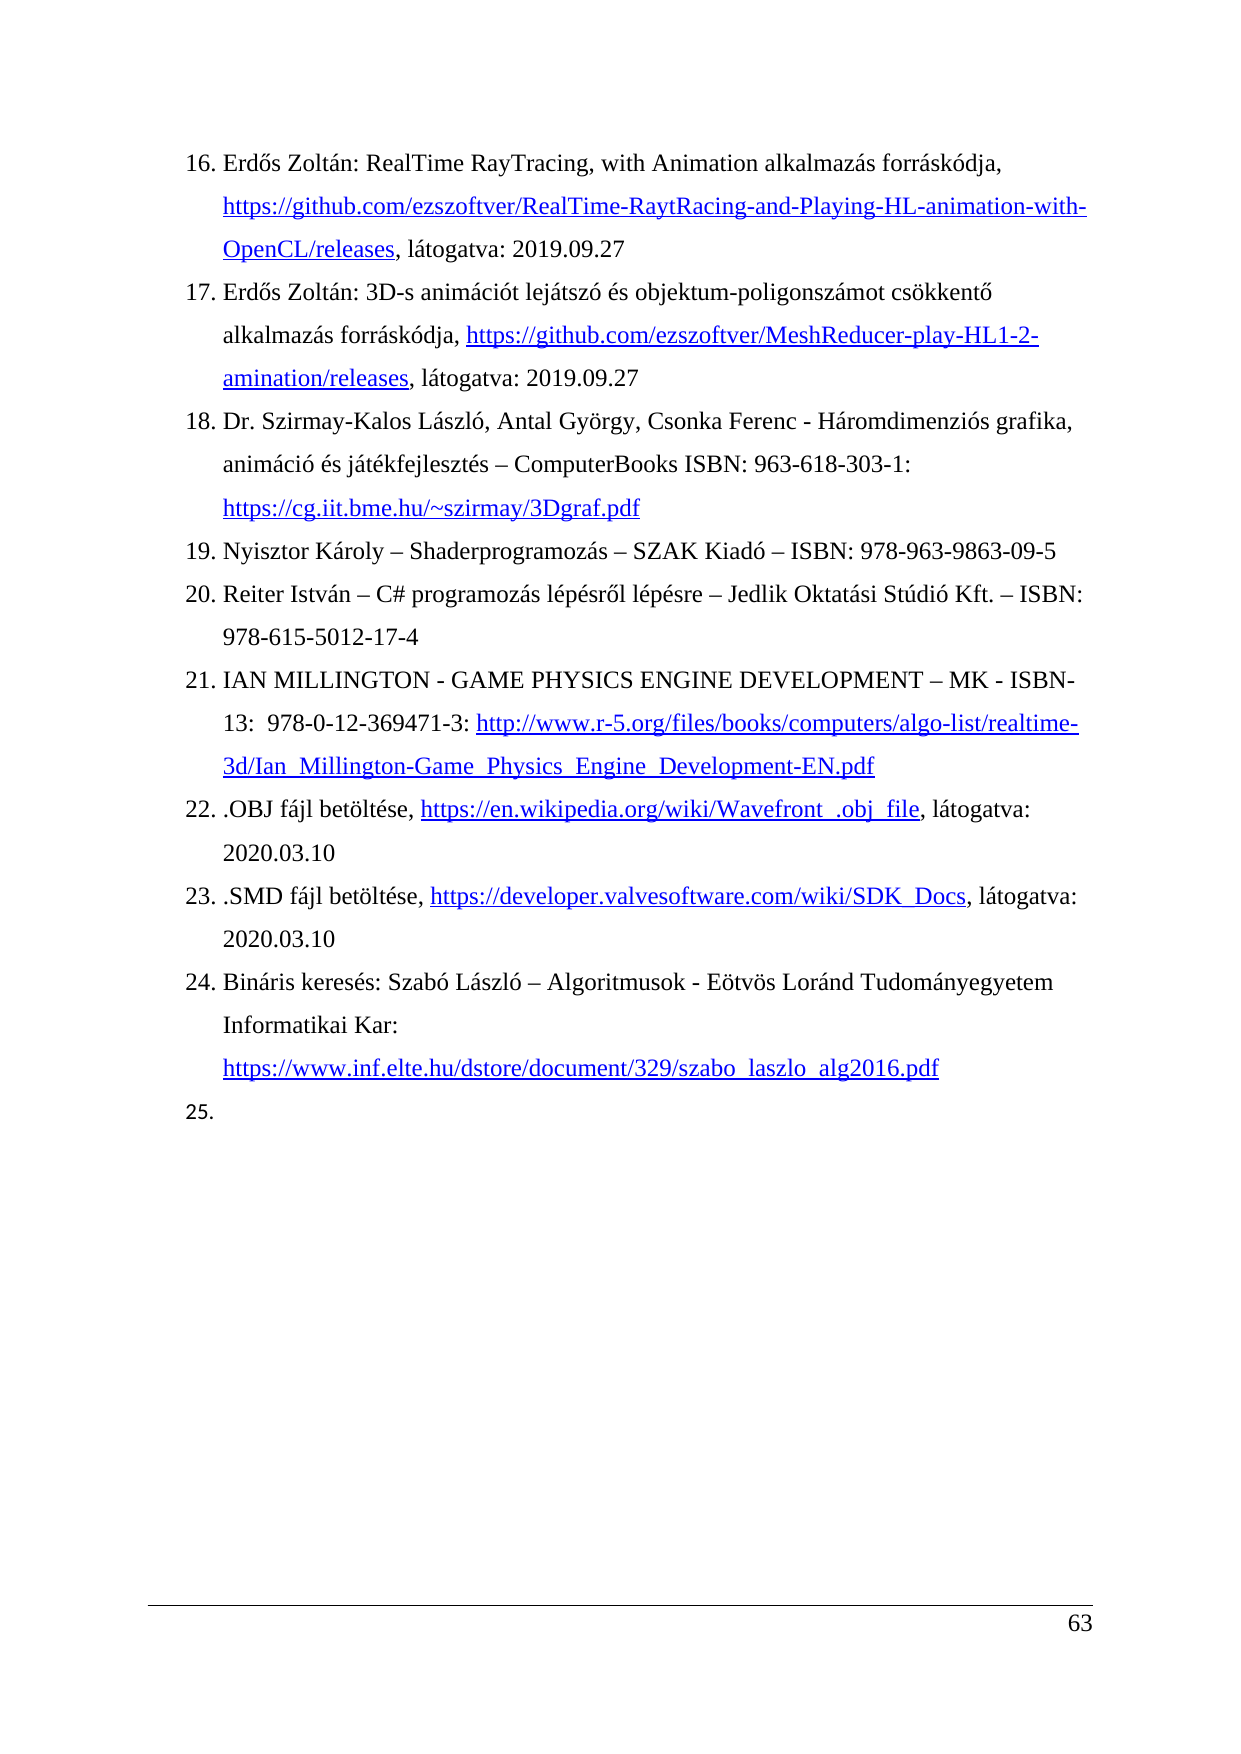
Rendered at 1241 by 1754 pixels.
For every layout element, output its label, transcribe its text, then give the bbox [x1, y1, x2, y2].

list Erdős Zoltán: 3D-s animációt lejátszó és objektum-poligonszámot csökkentő alkalmazás forráskódja, https://github.com/ezszoftver/MeshReducer-play-HL1-2-amination/releases, látogatva: 2019.09.27 [185, 277, 1093, 392]
list Dr. Szirmay-Kalos László, Antal György, Csonka Ferenc - Háromdimenziós grafika, animáció és játékfejlesztés – ComputerBooks ISBN: 963-618-303-1: https://cg.iit.bme.hu/~szirmay/3Dgraf.pdf [185, 406, 1093, 521]
list .OBJ fájl betöltése, https://en.wikipedia.org/wiki/Wavefront_.obj_file, látogatva: 2020.03.10 [185, 794, 1093, 866]
list IAN MILLINGTON - GAME PHYSICS ENGINE DEVELOPMENT – MK - ISBN-13: 978-0-12-369471-3: http://www.r-5.org/files/books/computers/algo-list/realtime-3d/Ian_Millington-Game_Physics_Engine_Development-EN.pdf [185, 665, 1093, 780]
list .SMD fájl betöltése, https://developer.valvesoftware.com/wiki/SDK_Docs, látogatva: 2020.03.10 [185, 881, 1093, 953]
list Nyisztor Károly – Shaderprogramozás – SZAK Kiadó – ISBN: 978-963-9863-09-5 [185, 536, 1093, 564]
list Bináris keresés: Szabó László – Algoritmusok - Eötvös Loránd Tudományegyetem Informatikai Kar: https://www.inf.elte.hu/dstore/document/329/szabo_laszlo_alg2016.pdf [185, 967, 1093, 1082]
list Reiter István – C# programozás lépésről lépésre – Jedlik Oktatási Stúdió Kft. – ISBN: 978-615-5012-17-4 [185, 579, 1093, 651]
list Erdős Zoltán: RealTime RayTracing, with Animation alkalmazás forráskódja, https://github.com/ezszoftver/RealTime-RaytRacing-and-Playing-HL-animation-with-OpenCL/releases, látogatva: 2019.09.27 [185, 148, 1093, 263]
